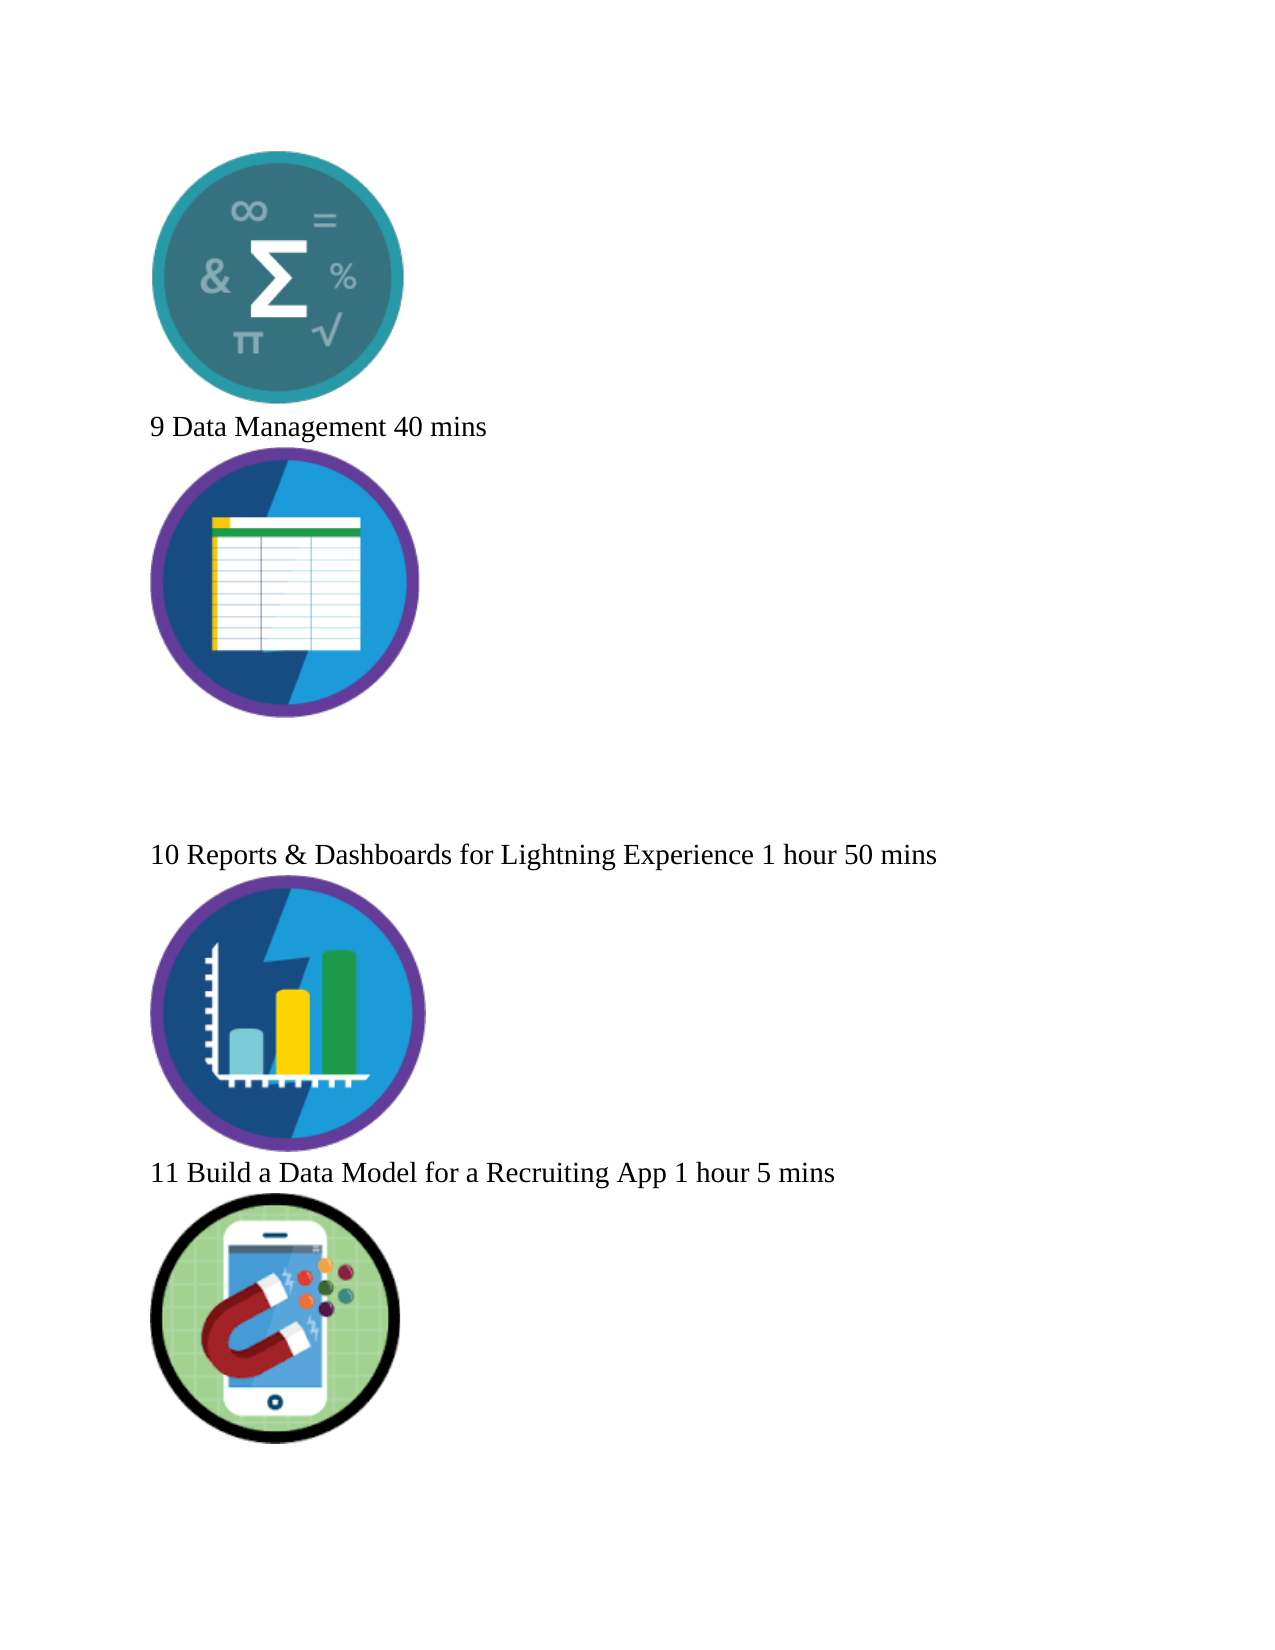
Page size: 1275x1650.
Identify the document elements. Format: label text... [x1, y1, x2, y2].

text 9 Data Management 40 mins [150, 409, 1125, 443]
picture [150, 875, 426, 1152]
picture [150, 150, 406, 406]
text 11 Build a Data Model for a Recruiting App 1 hour 5 mins [150, 1155, 1125, 1189]
picture [150, 1193, 400, 1444]
picture [150, 447, 420, 718]
text 10 Reports & Dashboards for Lightning Experience 1 hour 50 mins [150, 837, 1125, 870]
